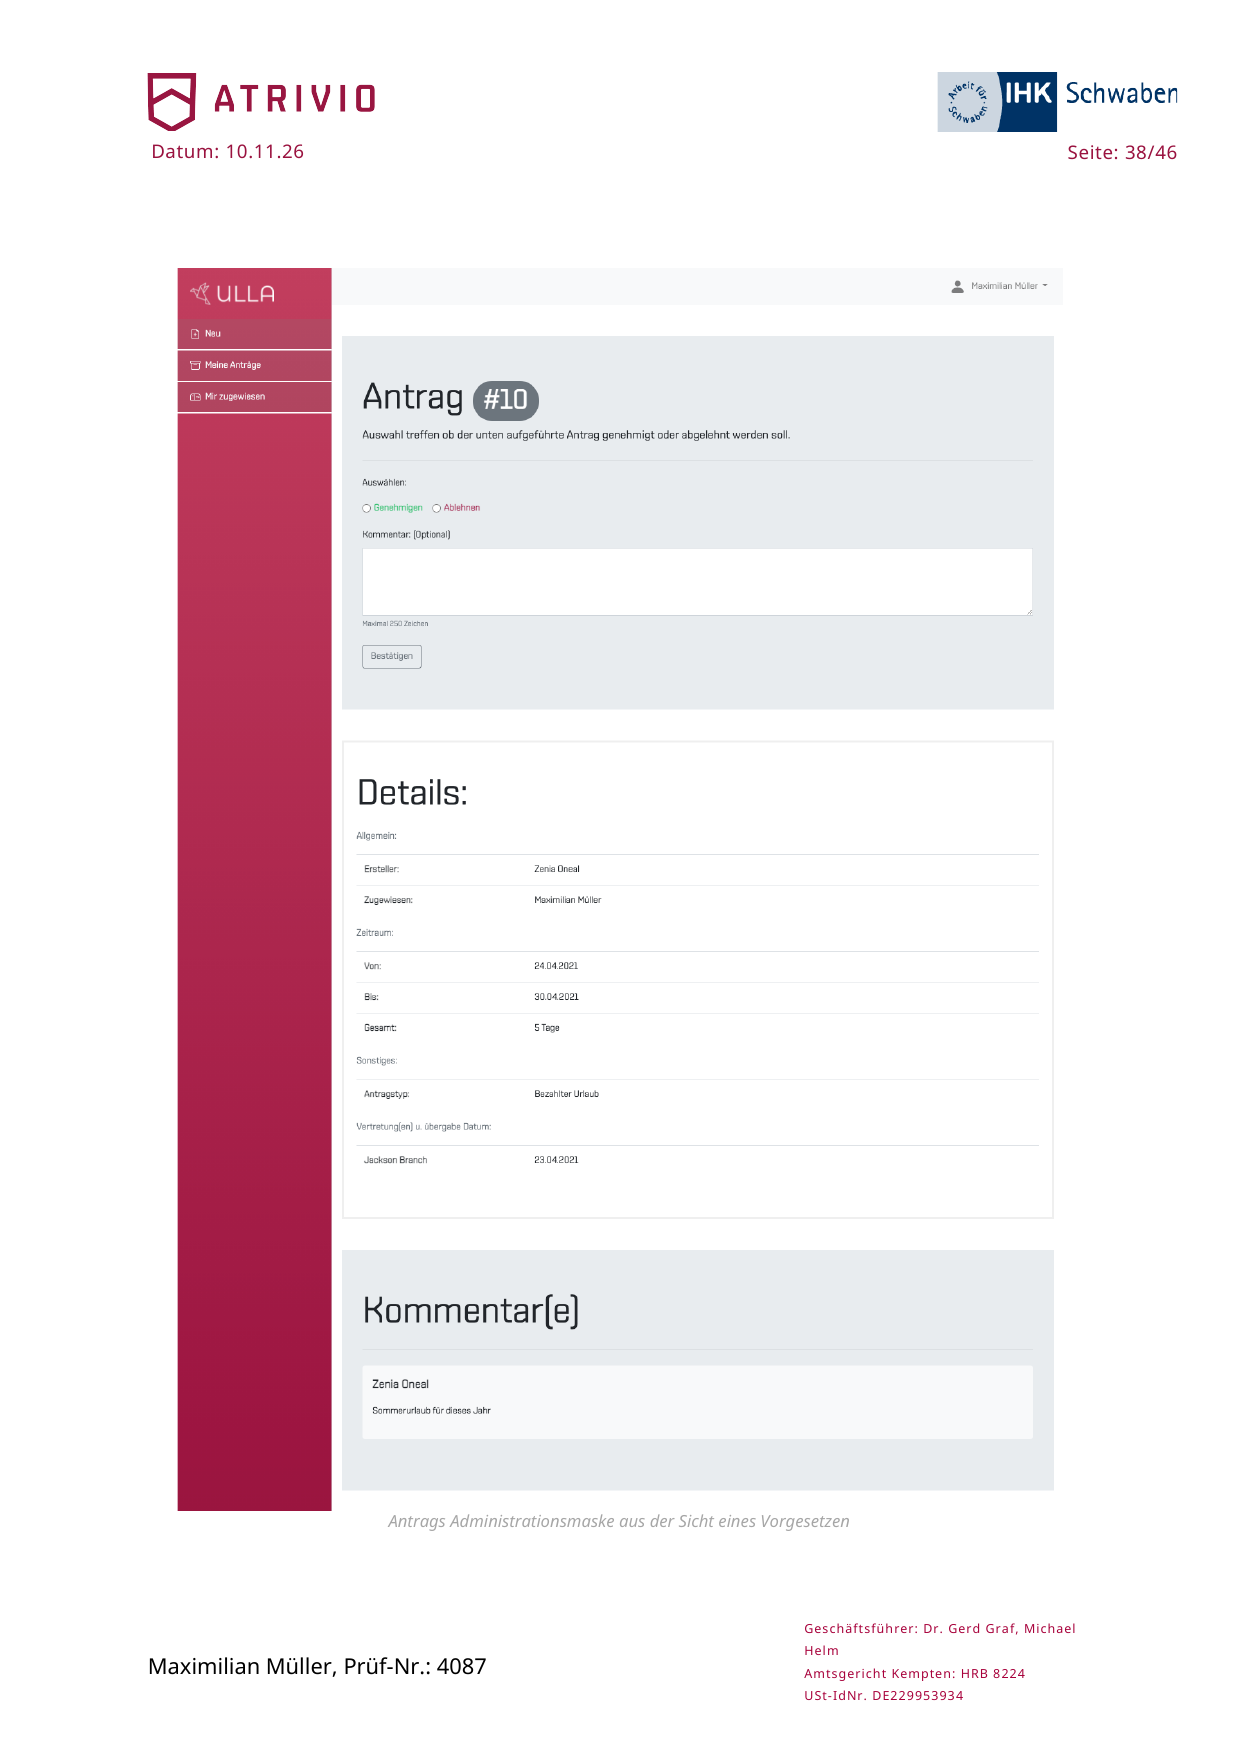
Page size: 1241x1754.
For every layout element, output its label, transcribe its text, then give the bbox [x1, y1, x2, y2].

picture [937, 72, 1178, 132]
picture [147, 73, 375, 131]
picture [177, 268, 1063, 1511]
